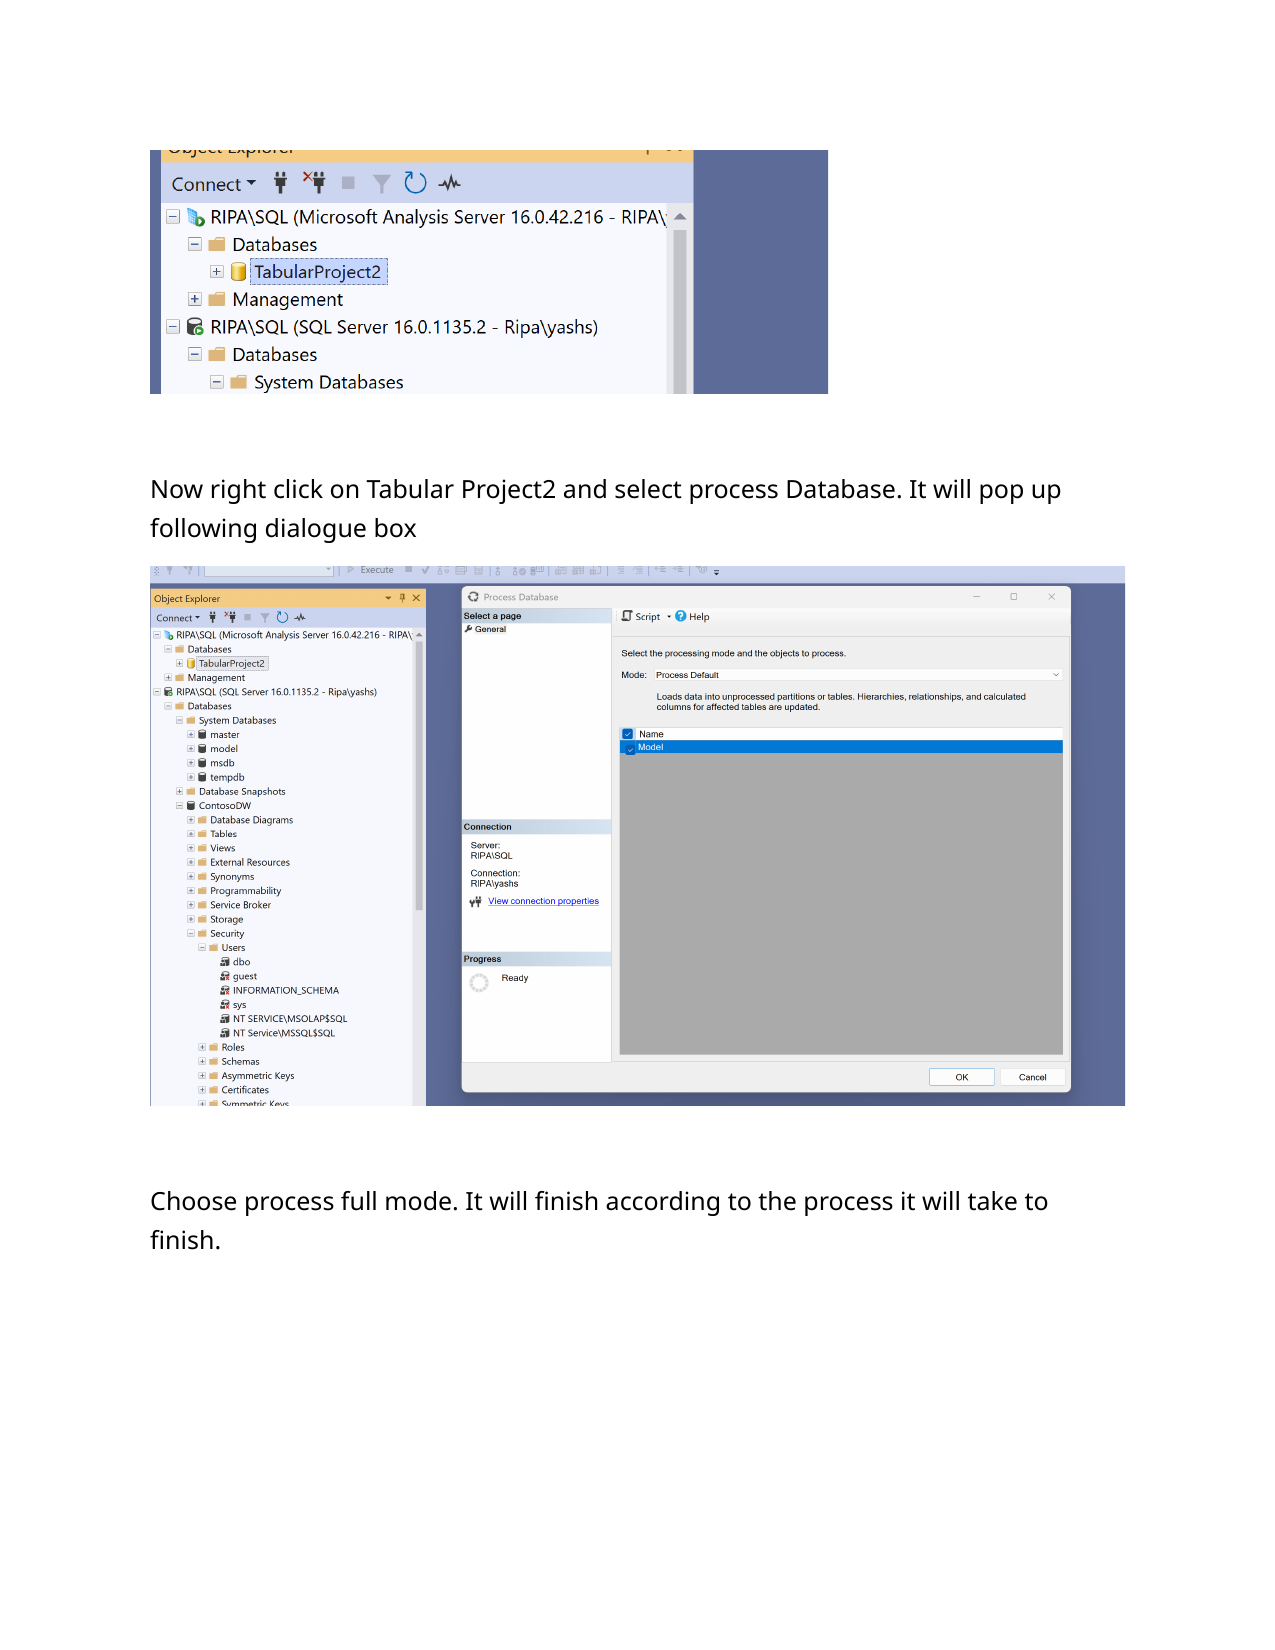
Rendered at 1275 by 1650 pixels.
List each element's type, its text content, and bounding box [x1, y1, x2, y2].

picture [150, 150, 829, 394]
text Now right click on Tabular Project2 and select process Database. It will pop up following dialogue box [150, 471, 1125, 544]
text Choose process full mode. It will finish according to the process it will take to finish. [150, 1184, 1125, 1257]
picture [150, 566, 1125, 1106]
